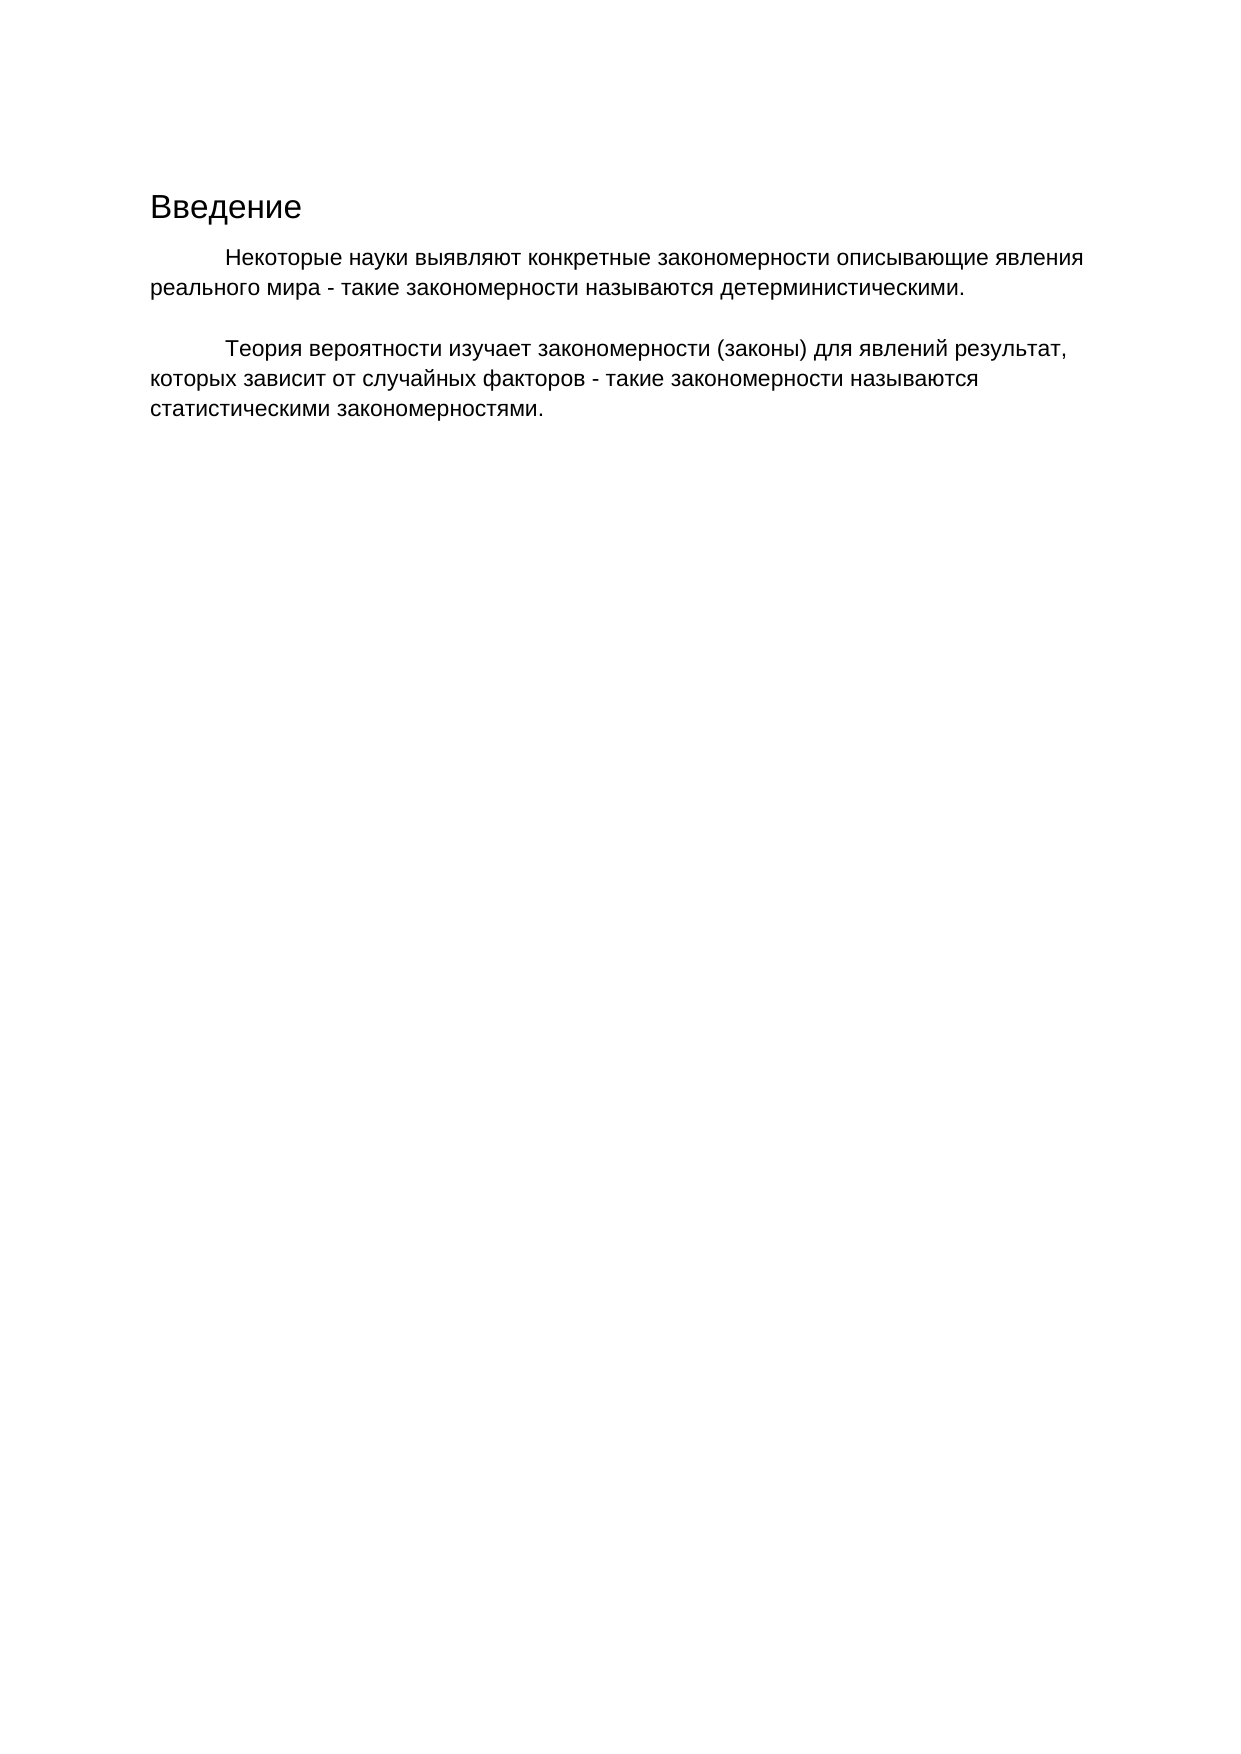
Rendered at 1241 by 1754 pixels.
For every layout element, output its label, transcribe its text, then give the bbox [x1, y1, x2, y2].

text Теория вероятности изучает закономерности (законы) для явлений результат, которых зависит от случайных факторов - такие закономерности называются статистическими закономерностями. [150, 335, 1090, 422]
subtitle Введение [150, 187, 1090, 226]
text Некоторые науки выявляют конкретные закономерности описывающие явления реального мира - такие закономерности называются детерминистическими. [150, 244, 1090, 301]
